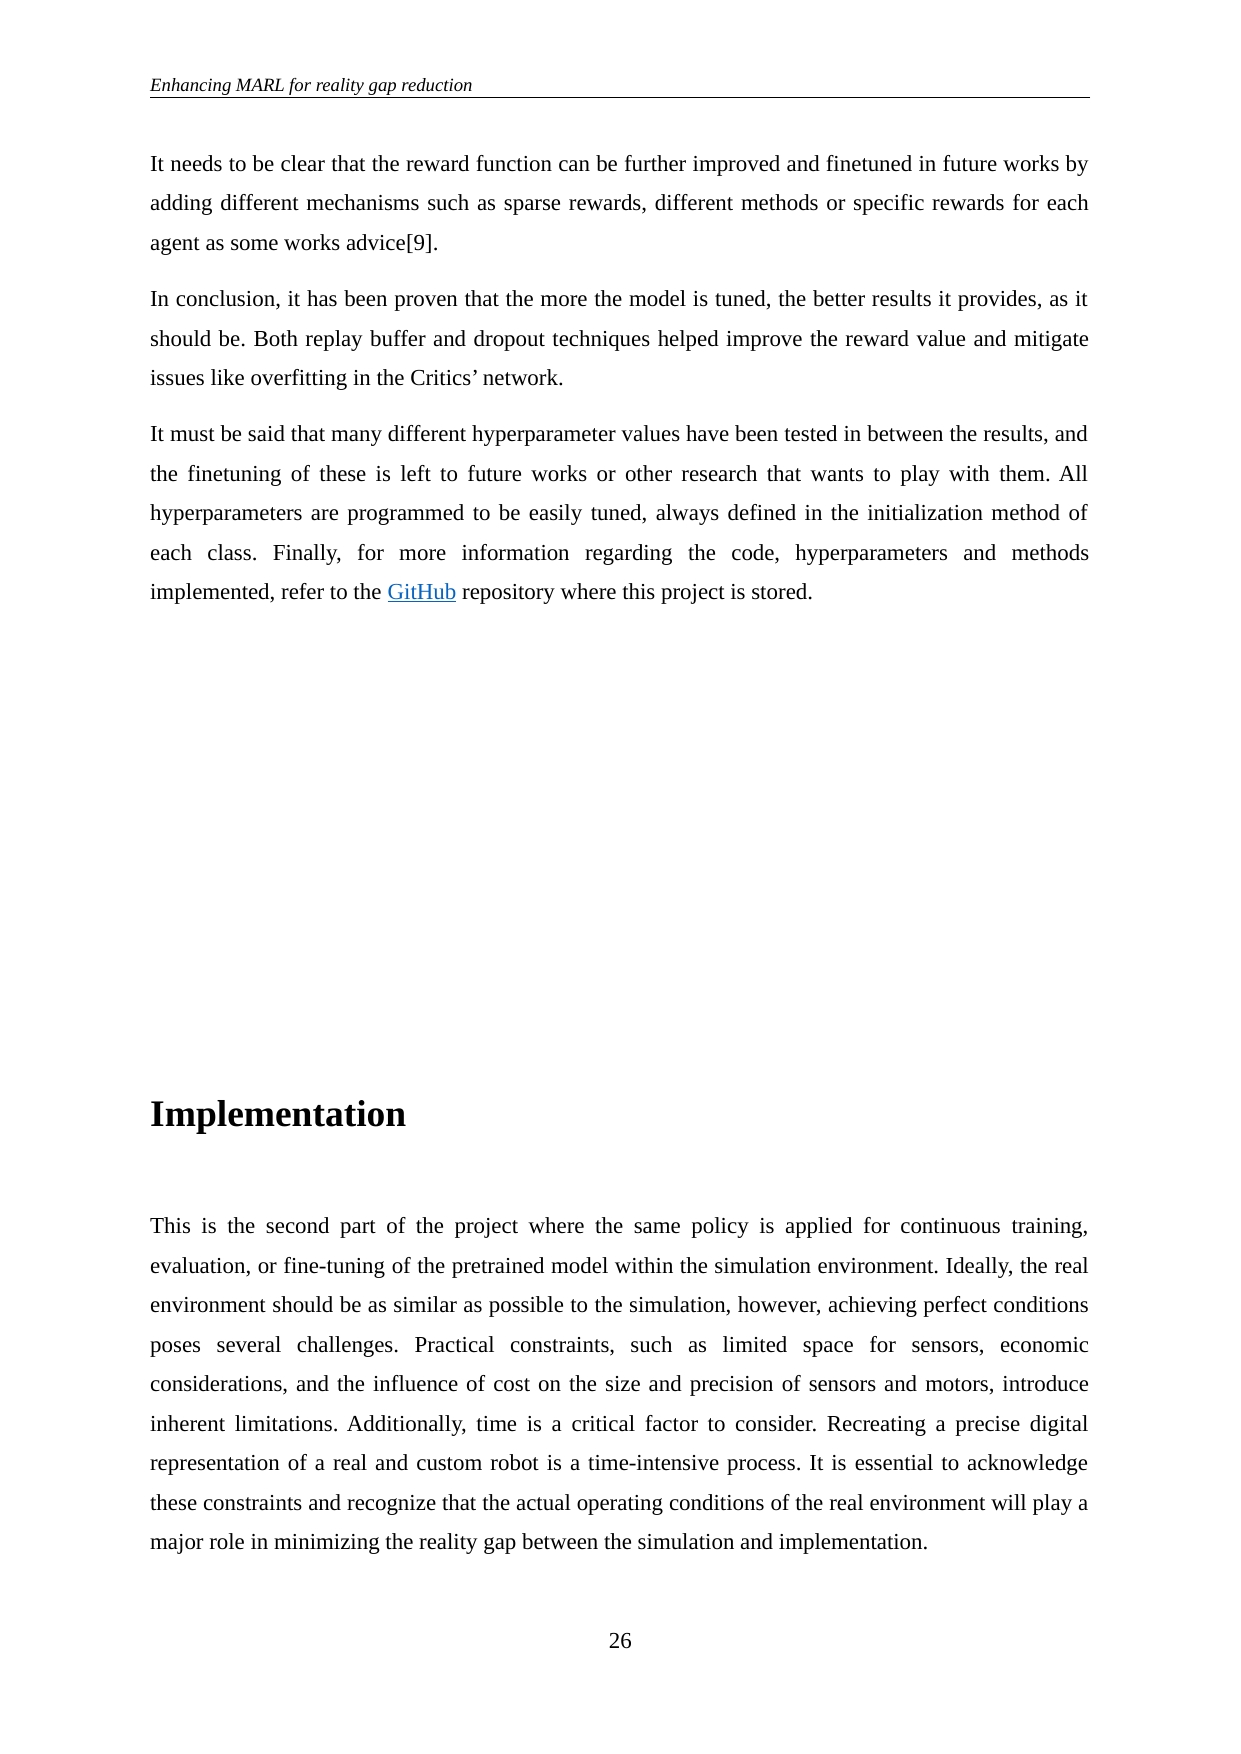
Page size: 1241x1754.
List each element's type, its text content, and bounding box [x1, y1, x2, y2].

text It needs to be clear that the reward function can be further improved and finetuned in future works by adding different mechanisms such as sparse rewards, different methods or specific rewards for each agent as some works advice[9]. [150, 150, 1090, 255]
subtitle Implementation [150, 1092, 1090, 1135]
text In conclusion, it has been proven that the more the model is tuned, the better results it provides, as it should be. Both replay buffer and dropout techniques helped improve the reward value and mitigate issues like overfitting in the Critics’ network. [150, 285, 1090, 390]
text It must be said that many different hyperparameter values have been tested in between the results, and the finetuning of these is left to future works or other research that wants to play with them. All hyperparameters are programmed to be easily tuned, always defined in the initialization method of each class. Finally, for more information regarding the code, hyperparameters and methods implemented, refer to the GitHub repository where this project is stored. [150, 420, 1090, 604]
text This is the second part of the project where the same policy is applied for continuous training, evaluation, or fine-tuning of the pretrained model within the simulation environment. Ideally, the real environment should be as similar as possible to the simulation, however, achieving perfect conditions poses several challenges. Practical constraints, such as limited space for sensors, economic considerations, and the influence of cost on the size and precision of sensors and motors, introduce inherent limitations. Additionally, time is a critical factor to consider. Recreating a precise digital representation of a real and custom robot is a time-intensive process. It is essential to acknowledge these constraints and recognize that the actual operating conditions of the real environment will play a major role in minimizing the reality gap between the simulation and implementation. [150, 1213, 1090, 1555]
